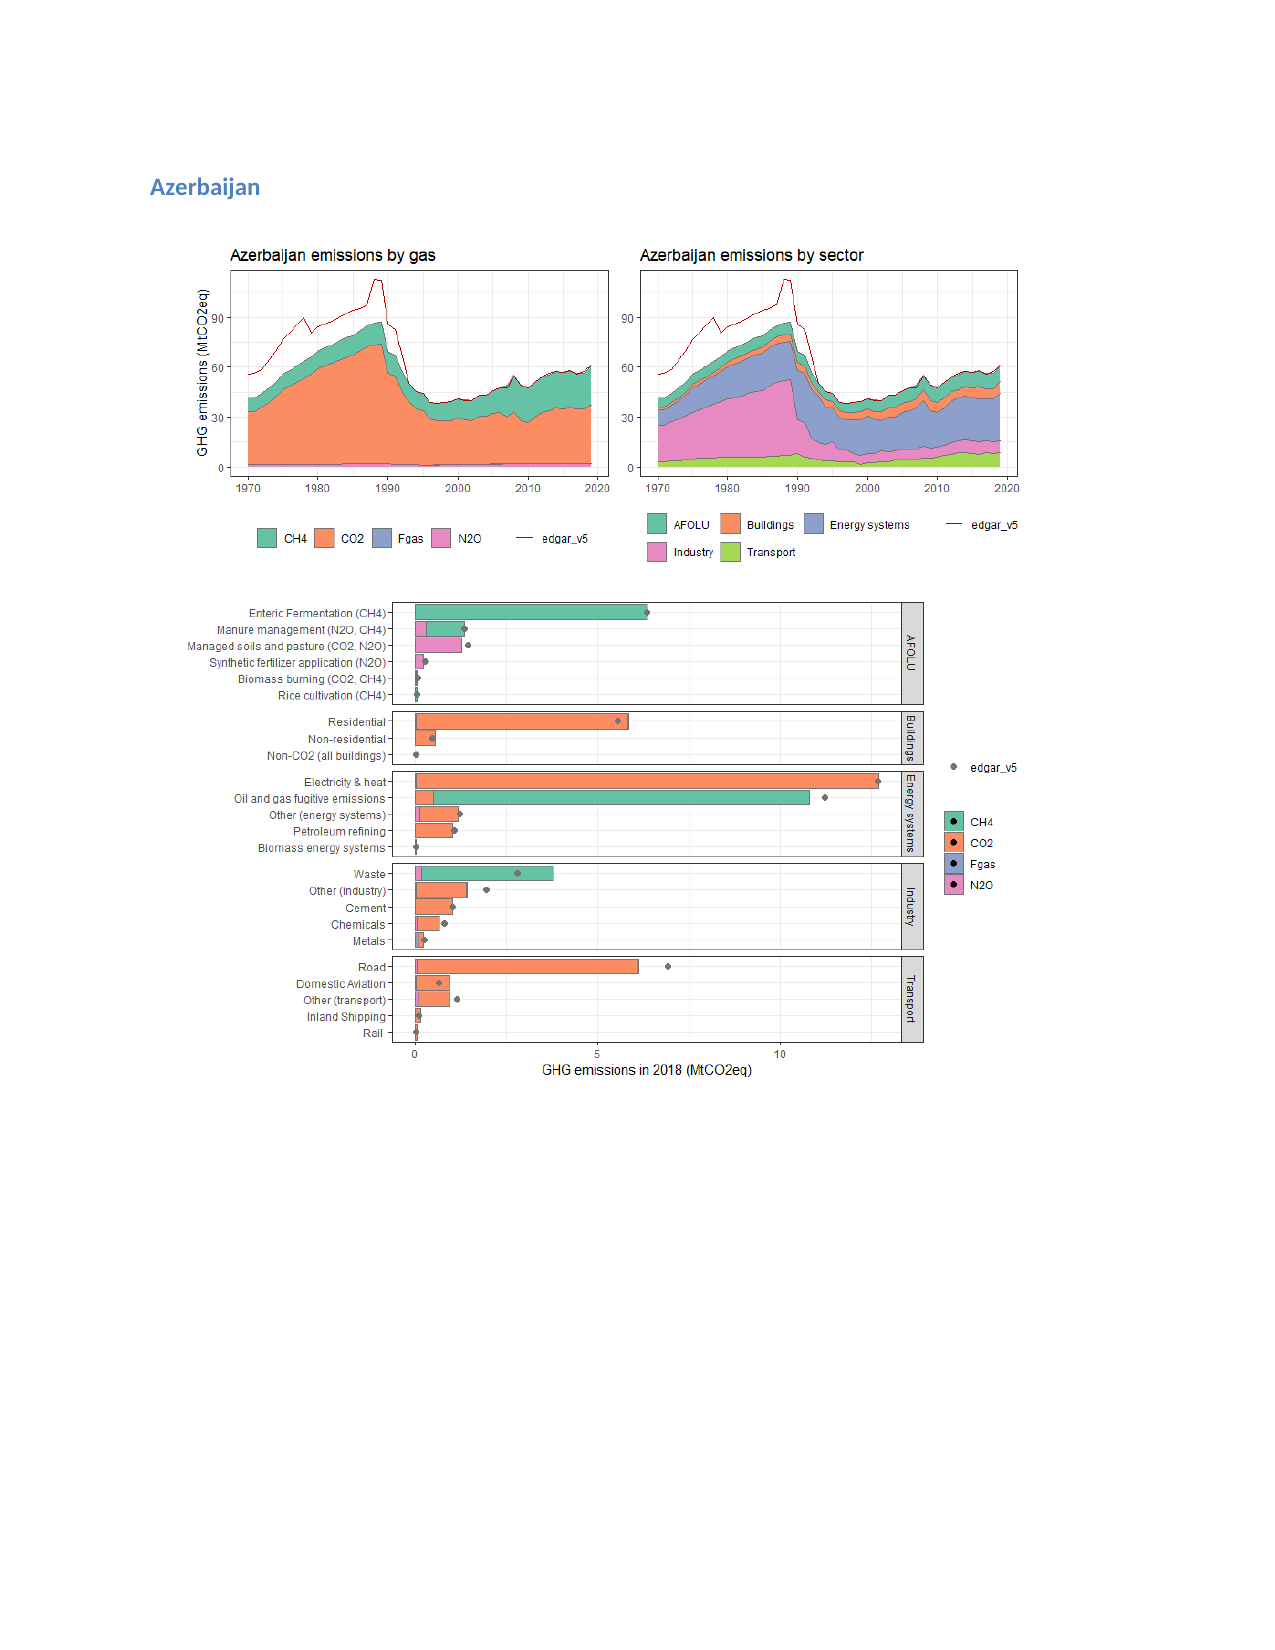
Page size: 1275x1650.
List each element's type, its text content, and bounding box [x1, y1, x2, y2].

picture [168, 220, 1044, 1096]
subtitle Azerbaijan [150, 171, 1125, 201]
